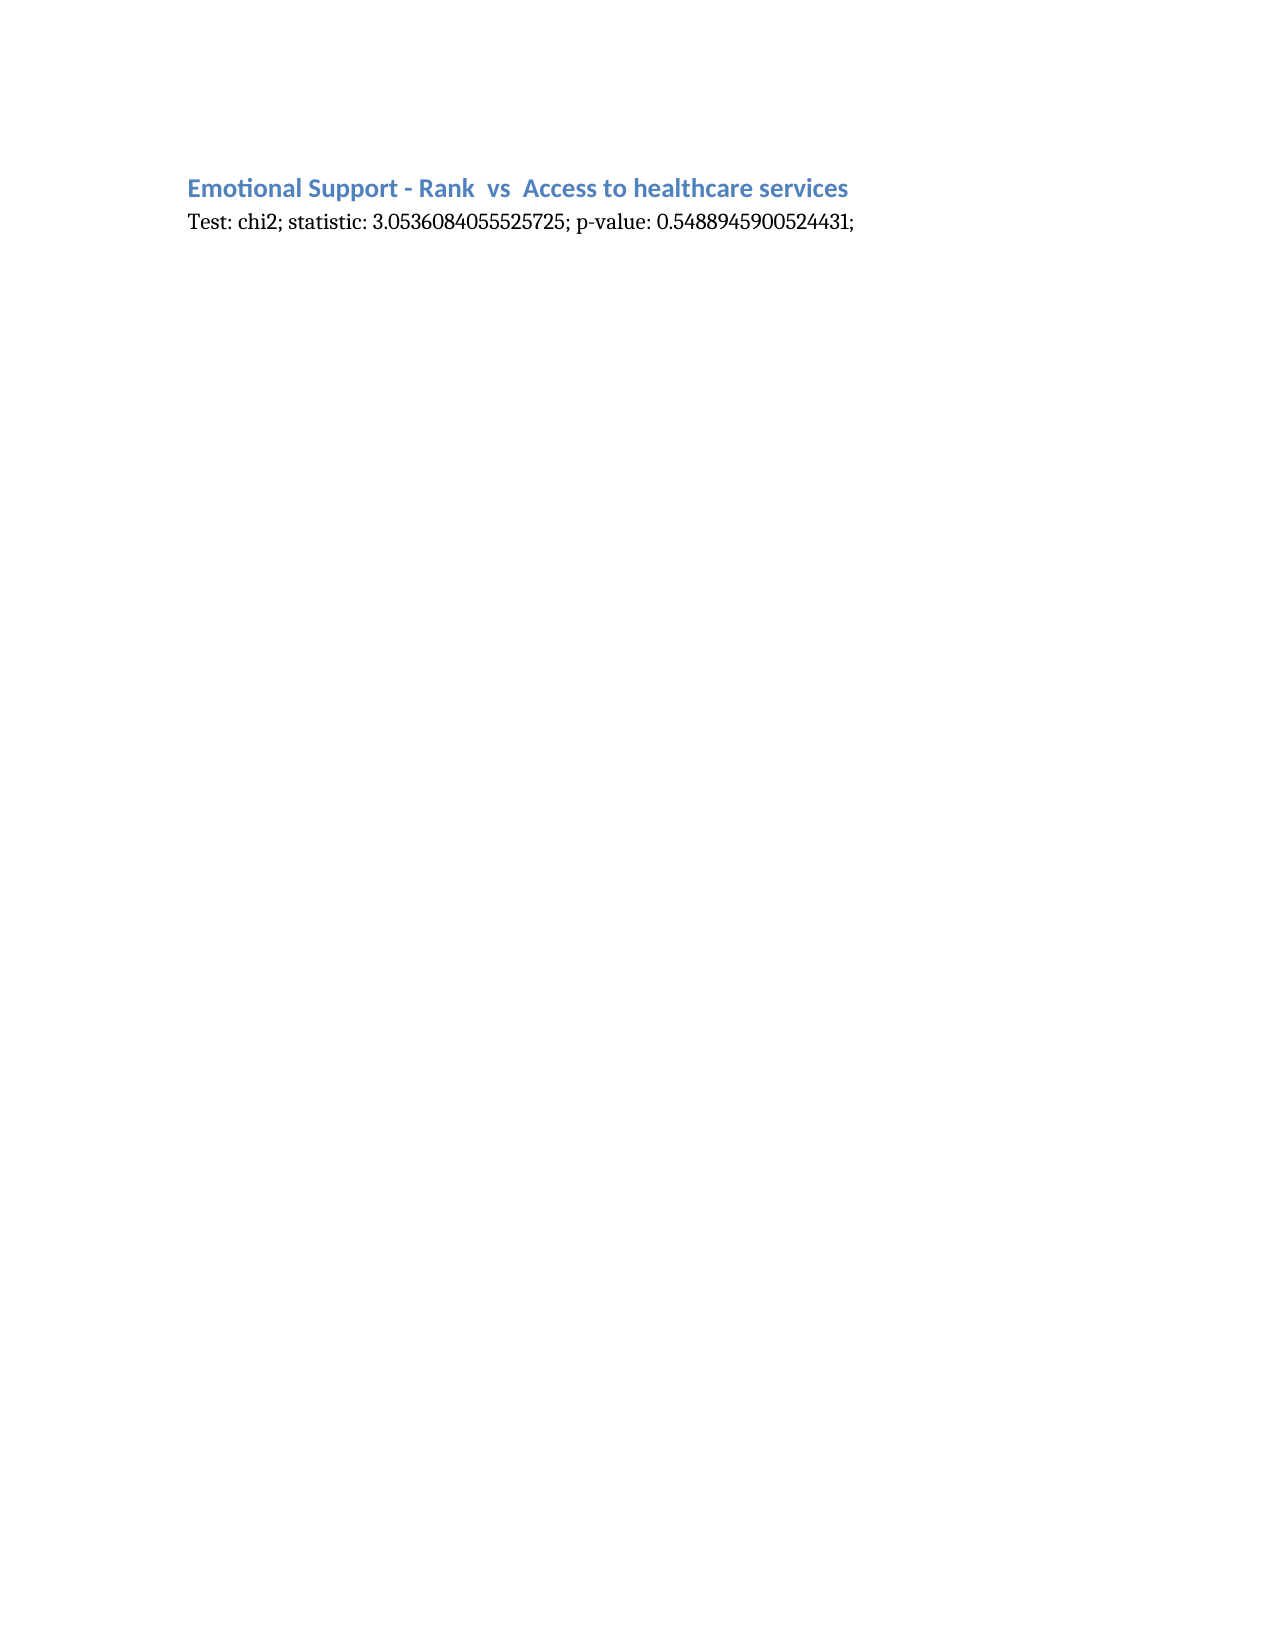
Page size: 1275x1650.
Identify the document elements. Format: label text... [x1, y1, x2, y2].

subtitle Emotional Support - Rank vs Access to healthcare services [187, 171, 1087, 204]
text Test: chi2; statistic: 3.0536084055525725; p-value: 0.5488945900524431; [187, 209, 1087, 235]
